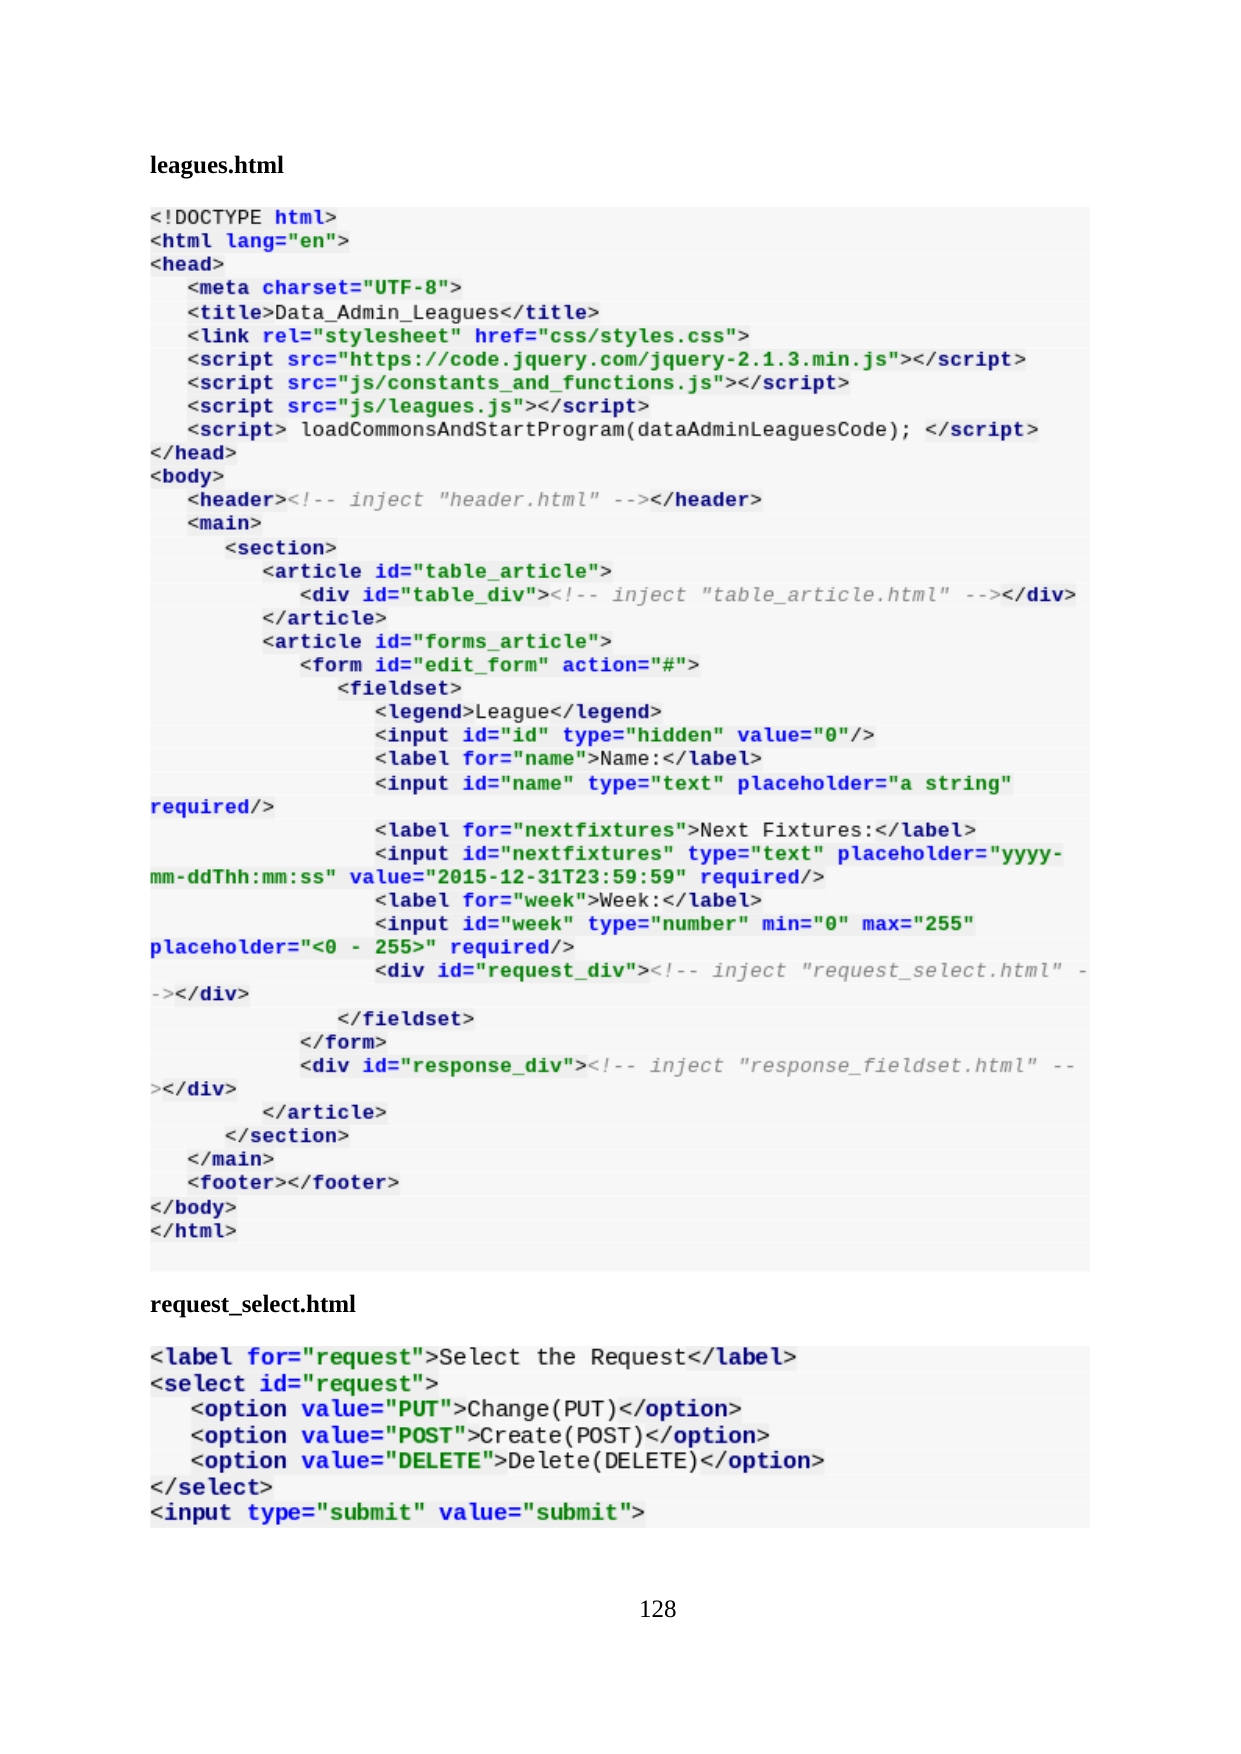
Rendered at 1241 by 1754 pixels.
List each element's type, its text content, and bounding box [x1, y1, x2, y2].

subtitle request_select.html [150, 1289, 1090, 1317]
subtitle leagues.html [150, 150, 1090, 179]
